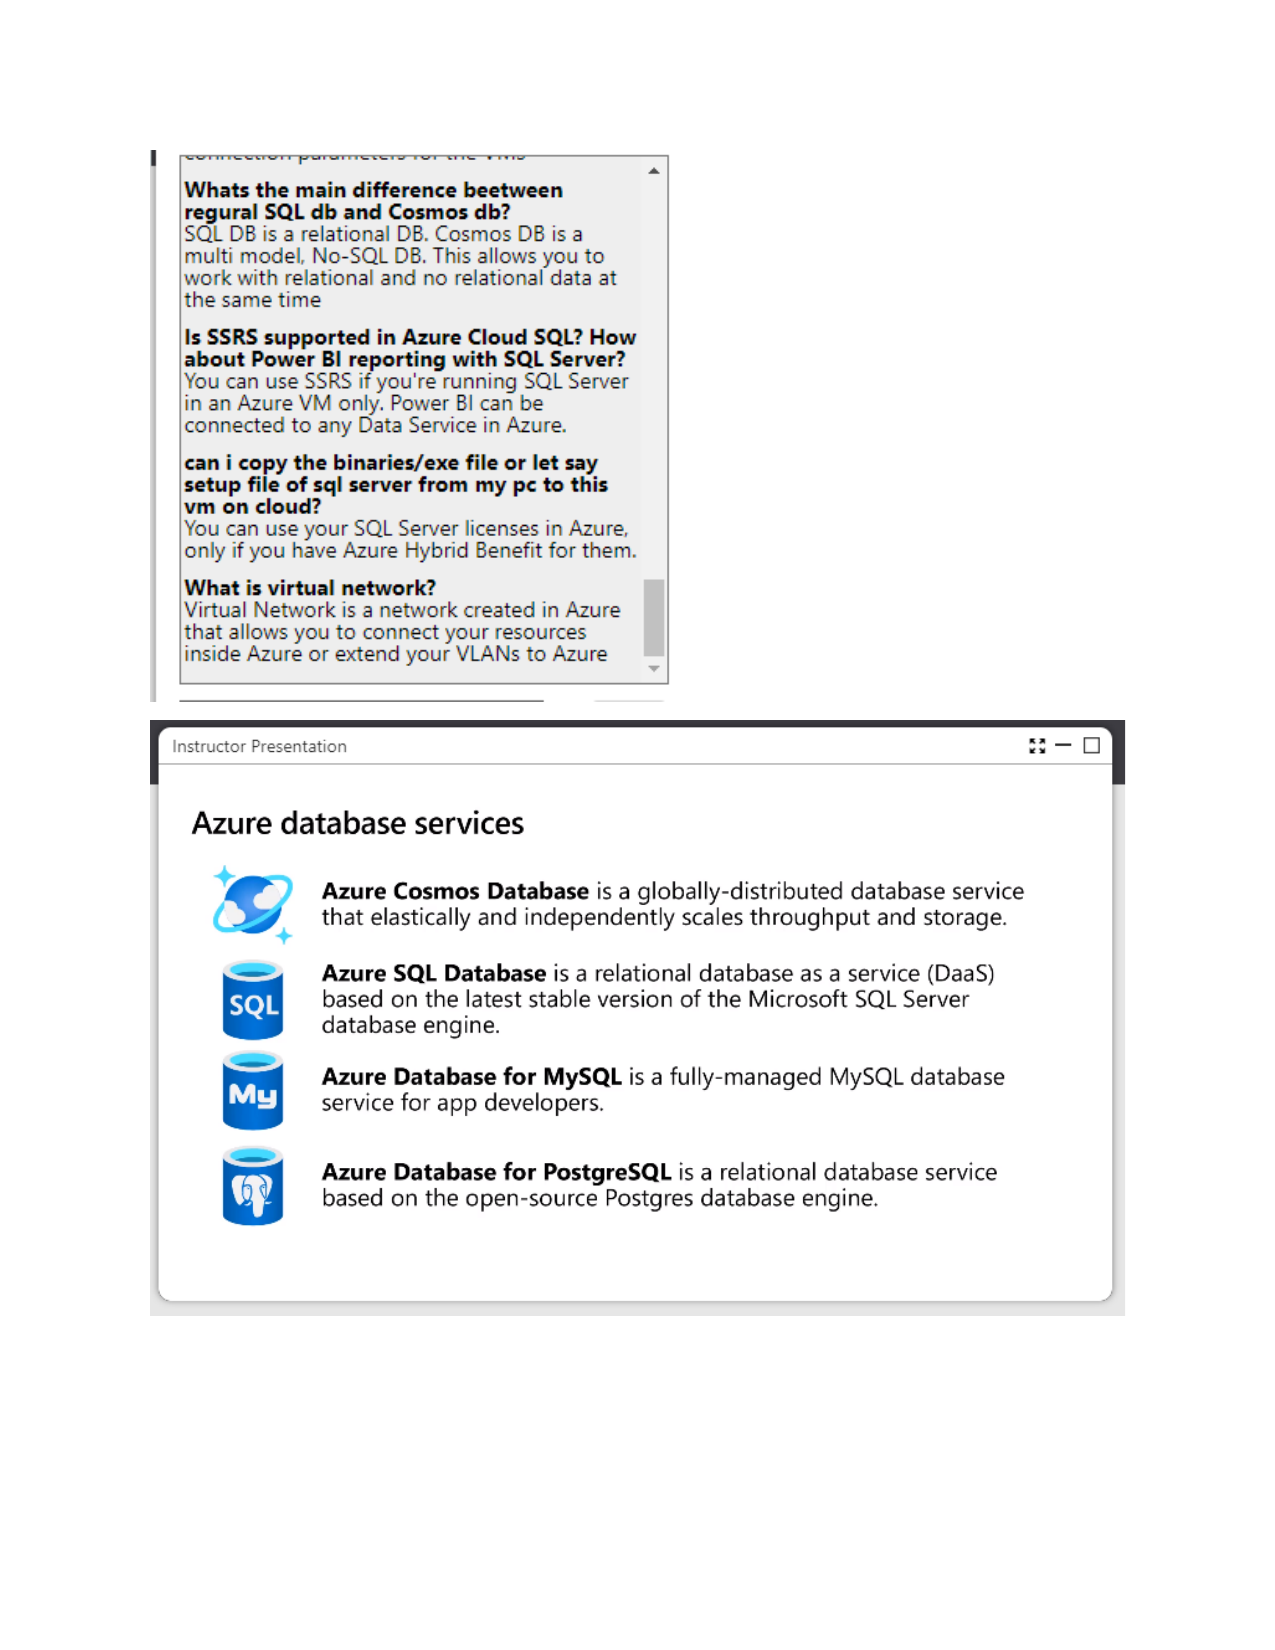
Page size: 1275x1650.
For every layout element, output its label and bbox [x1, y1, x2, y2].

picture [150, 720, 1125, 1316]
picture [150, 150, 677, 702]
